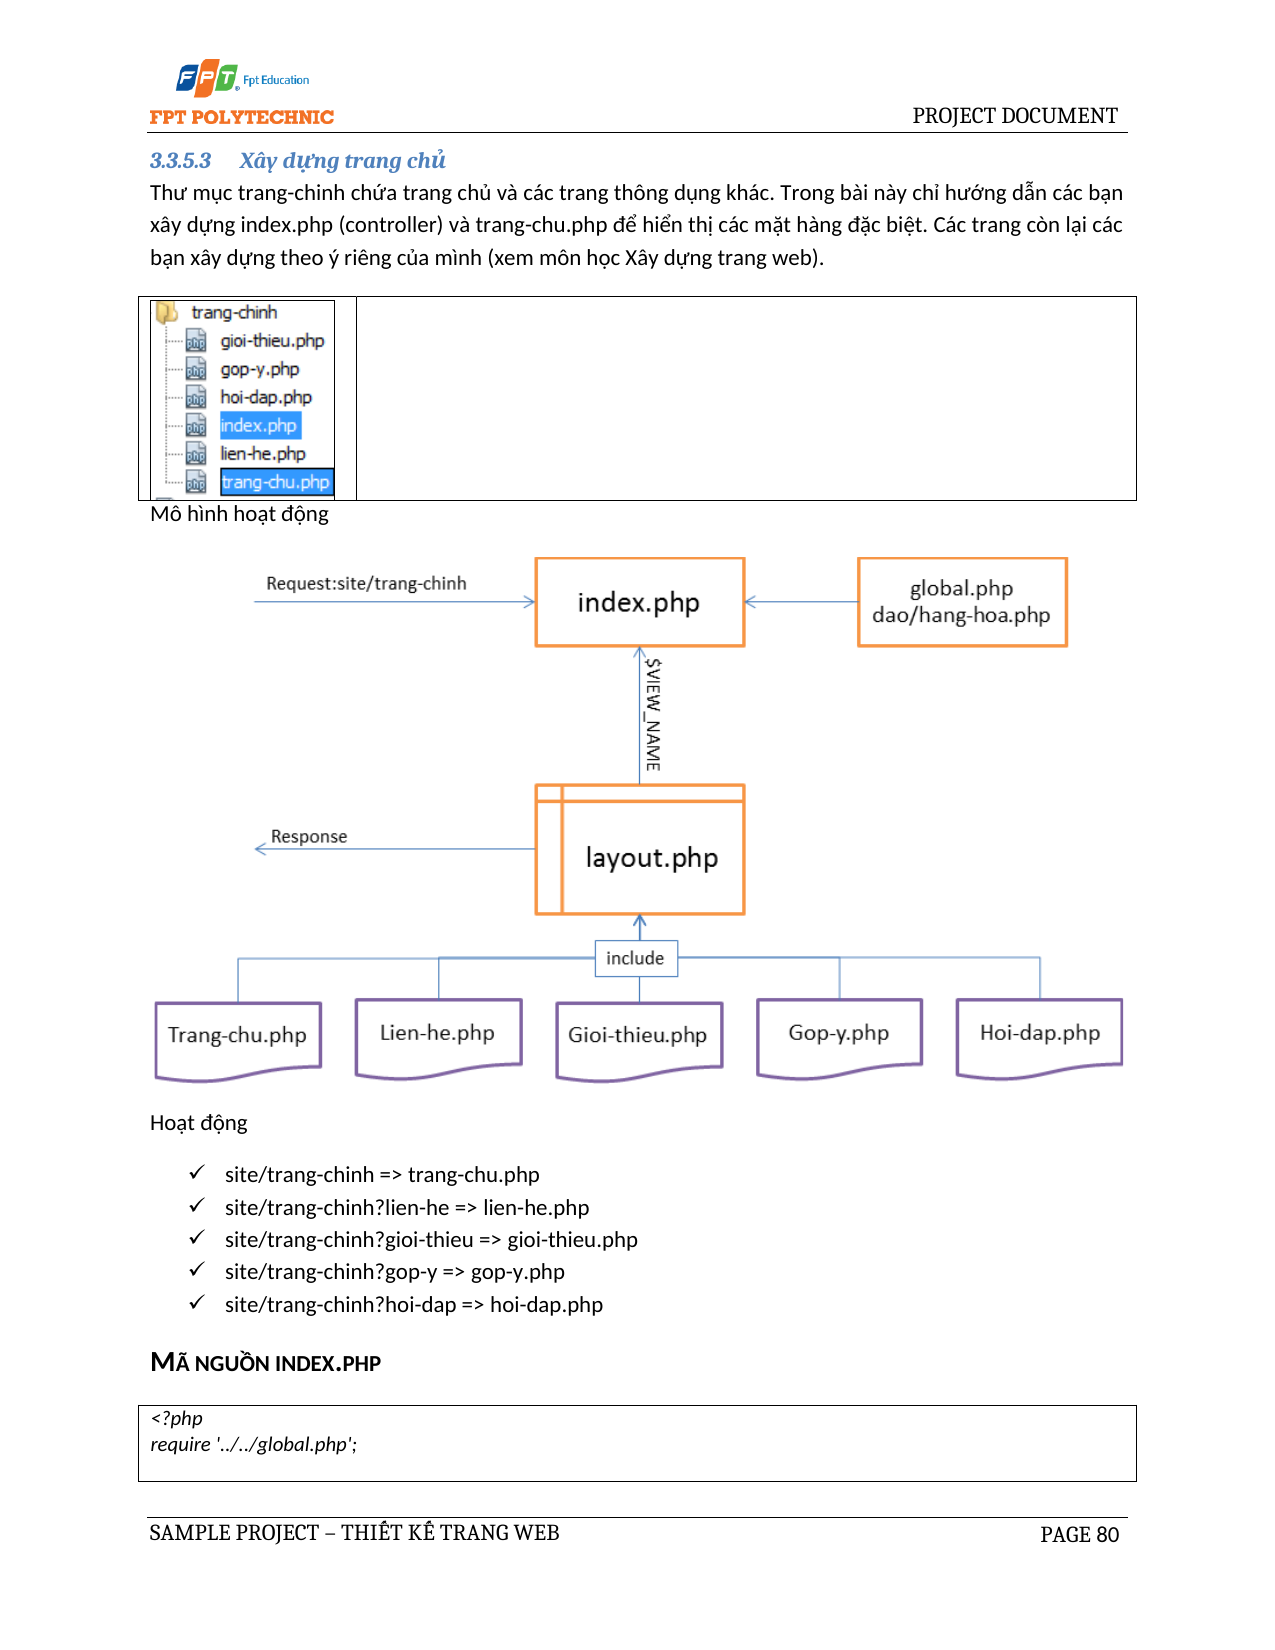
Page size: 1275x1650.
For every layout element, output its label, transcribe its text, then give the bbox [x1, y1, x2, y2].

list site/trang-chinh?gioi-thieu => gioi-thieu.php [187, 1225, 1148, 1253]
picture [154, 557, 1124, 1084]
list site/trang-chinh?lien-he => lien-he.php [187, 1193, 1148, 1221]
subtitle MÃ NGUỒN INDEX.PHP [150, 1343, 1148, 1379]
text Hoạt động [150, 1108, 1148, 1136]
text Thư mục trang-chinh chứa trang chủ và các trang thông dụng khác. Trong bài này chỉ hướng dẫn các bạn xây dựng index.php (controller) và trang-chu.php để hiển thị các mặt hàng đặc biệt. Các trang còn lại các bạn xây dựng theo ý riêng của mình (xem môn học Xây dựng trang web). [150, 178, 1126, 271]
subtitle Xây dựng trang chủ [150, 148, 1148, 174]
list site/trang-chinh?hoi-dap => hoi-dap.php [187, 1290, 1148, 1318]
table_header <?php require '../../global.php'; [139, 1406, 1136, 1481]
picture [150, 59, 334, 124]
list site/trang-chinh => trang-chu.php [187, 1160, 1148, 1188]
list site/trang-chinh?gop-y => gop-y.php [187, 1257, 1148, 1285]
text Mô hình hoạt động [150, 292, 1148, 526]
